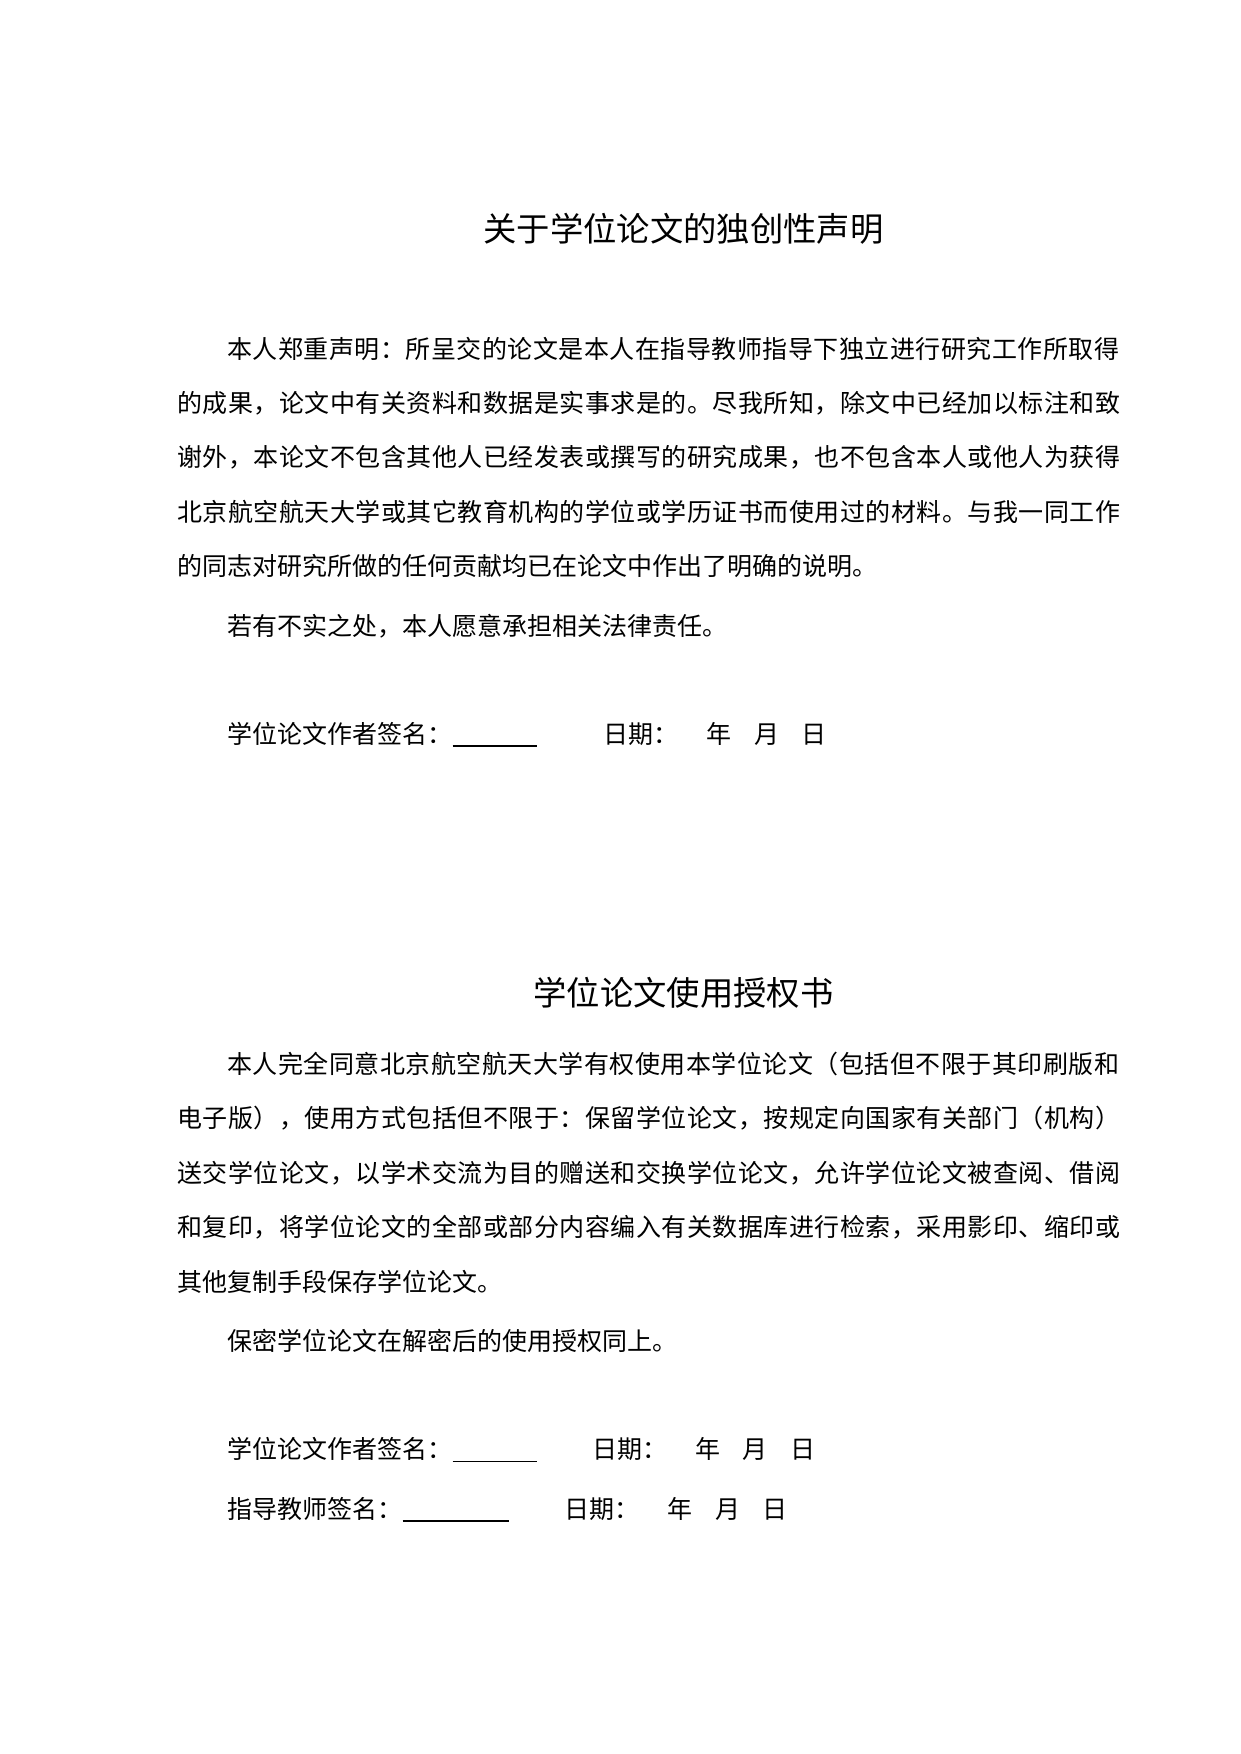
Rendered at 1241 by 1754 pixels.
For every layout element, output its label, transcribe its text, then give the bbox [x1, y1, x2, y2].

text 指导教师签名： 日期： 年 月 日 [177, 1489, 1122, 1525]
text 本人郑重声明：所呈交的论文是本人在指导教师指导下独立进行研究工作所取得的成果，论文中有关资料和数据是实事求是的。尽我所知，除文中已经加以标注和致谢外，本论文不包含其他人已经发表或撰写的研究成果，也不包含本人或他人为获得北京航空航天大学或其它教育机构的学位或学历证书而使用过的材料。与我一同工作的同志对研究所做的任何贡献均已在论文中作出了明确的说明。 [177, 329, 1122, 583]
text 若有不实之处，本人愿意承担相关法律责任。 [177, 606, 1122, 642]
text 关于学位论文的独创性声明 [177, 203, 1122, 251]
text 本人完全同意北京航空航天大学有权使用本学位论文（包括但不限于其印刷版和电子版），使用方式包括但不限于：保留学位论文，按规定向国家有关部门（机构）送交学位论文，以学术交流为目的赠送和交换学位论文，允许学位论文被查阅、借阅和复印，将学位论文的全部或部分内容编入有关数据库进行检索，采用影印、缩印或其他复制手段保存学位论文。 [177, 1044, 1122, 1298]
text 学位论文作者签名： 日期： 年 月 日 [177, 714, 1122, 750]
text 保密学位论文在解密后的使用授权同上。 [177, 1322, 1122, 1358]
text 学位论文作者签名： 日期： 年 月 日 [177, 1429, 1122, 1466]
text 学位论文使用授权书 [177, 967, 1122, 1015]
